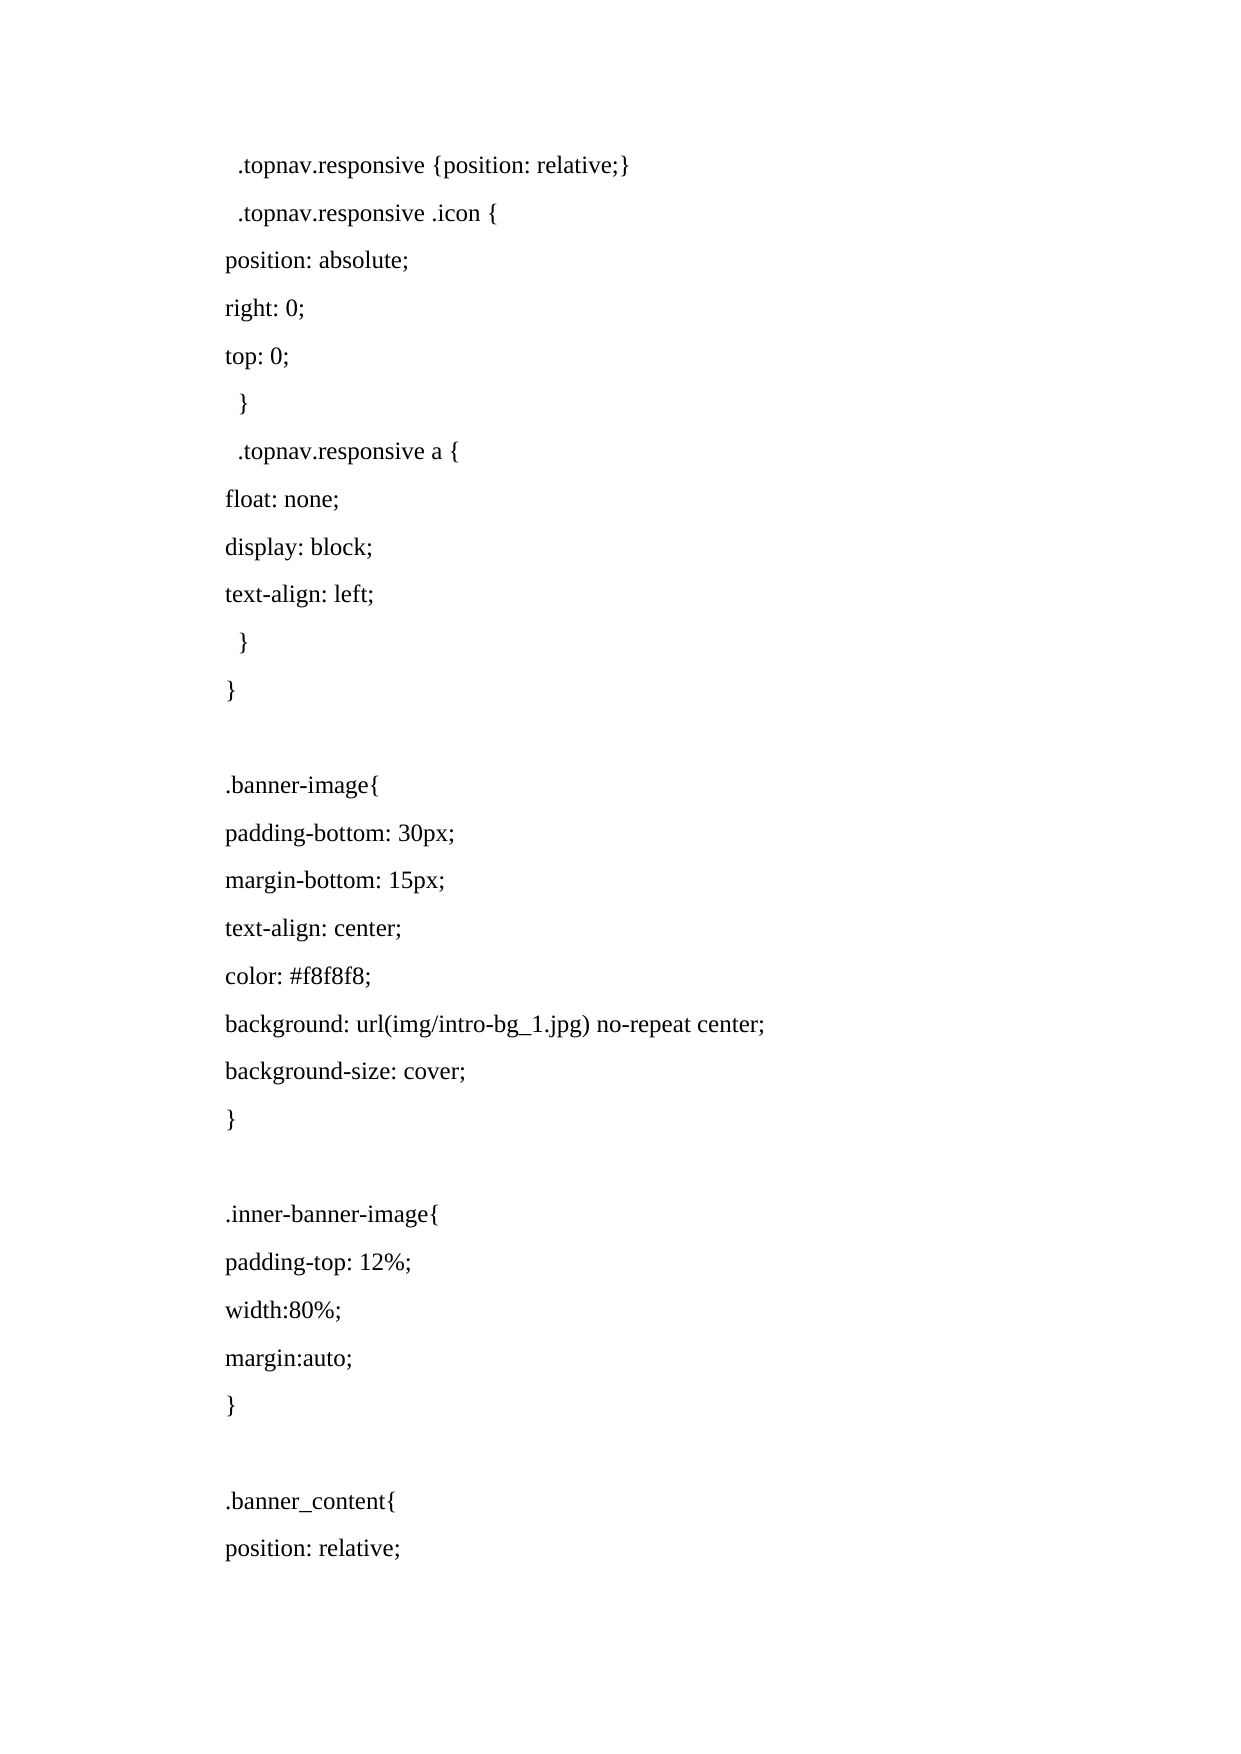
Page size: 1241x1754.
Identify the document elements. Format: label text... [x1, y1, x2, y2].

text .inner-banner-image{ [225, 1199, 1090, 1228]
text top: 0; [225, 341, 1090, 369]
text } [225, 388, 1090, 417]
text color: #f8f8f8; [225, 961, 1090, 990]
text width:80%; [225, 1295, 1090, 1324]
text display: block; [225, 532, 1090, 560]
text } [225, 1390, 1090, 1419]
text float: none; [225, 484, 1090, 513]
text position: relative; [225, 1533, 1090, 1562]
text .banner-image{ [225, 770, 1090, 799]
text background-size: cover; [225, 1056, 1090, 1085]
text } [225, 675, 1090, 703]
text position: absolute; [225, 245, 1090, 274]
text background: url(img/intro-bg_1.jpg) no-repeat center; [225, 1009, 1090, 1037]
text .topnav.responsive a { [225, 436, 1090, 465]
text margin-bottom: 15px; [225, 866, 1090, 894]
text text-align: center; [225, 913, 1090, 942]
text .topnav.responsive {position: relative;} [225, 150, 1090, 179]
text } [225, 1104, 1090, 1133]
text right: 0; [225, 293, 1090, 322]
text .topnav.responsive .icon { [225, 198, 1090, 226]
text padding-top: 12%; [225, 1247, 1090, 1276]
text padding-bottom: 30px; [225, 818, 1090, 847]
text } [225, 627, 1090, 656]
text .banner_content{ [225, 1486, 1090, 1514]
text margin:auto; [225, 1343, 1090, 1371]
text text-align: left; [225, 579, 1090, 608]
